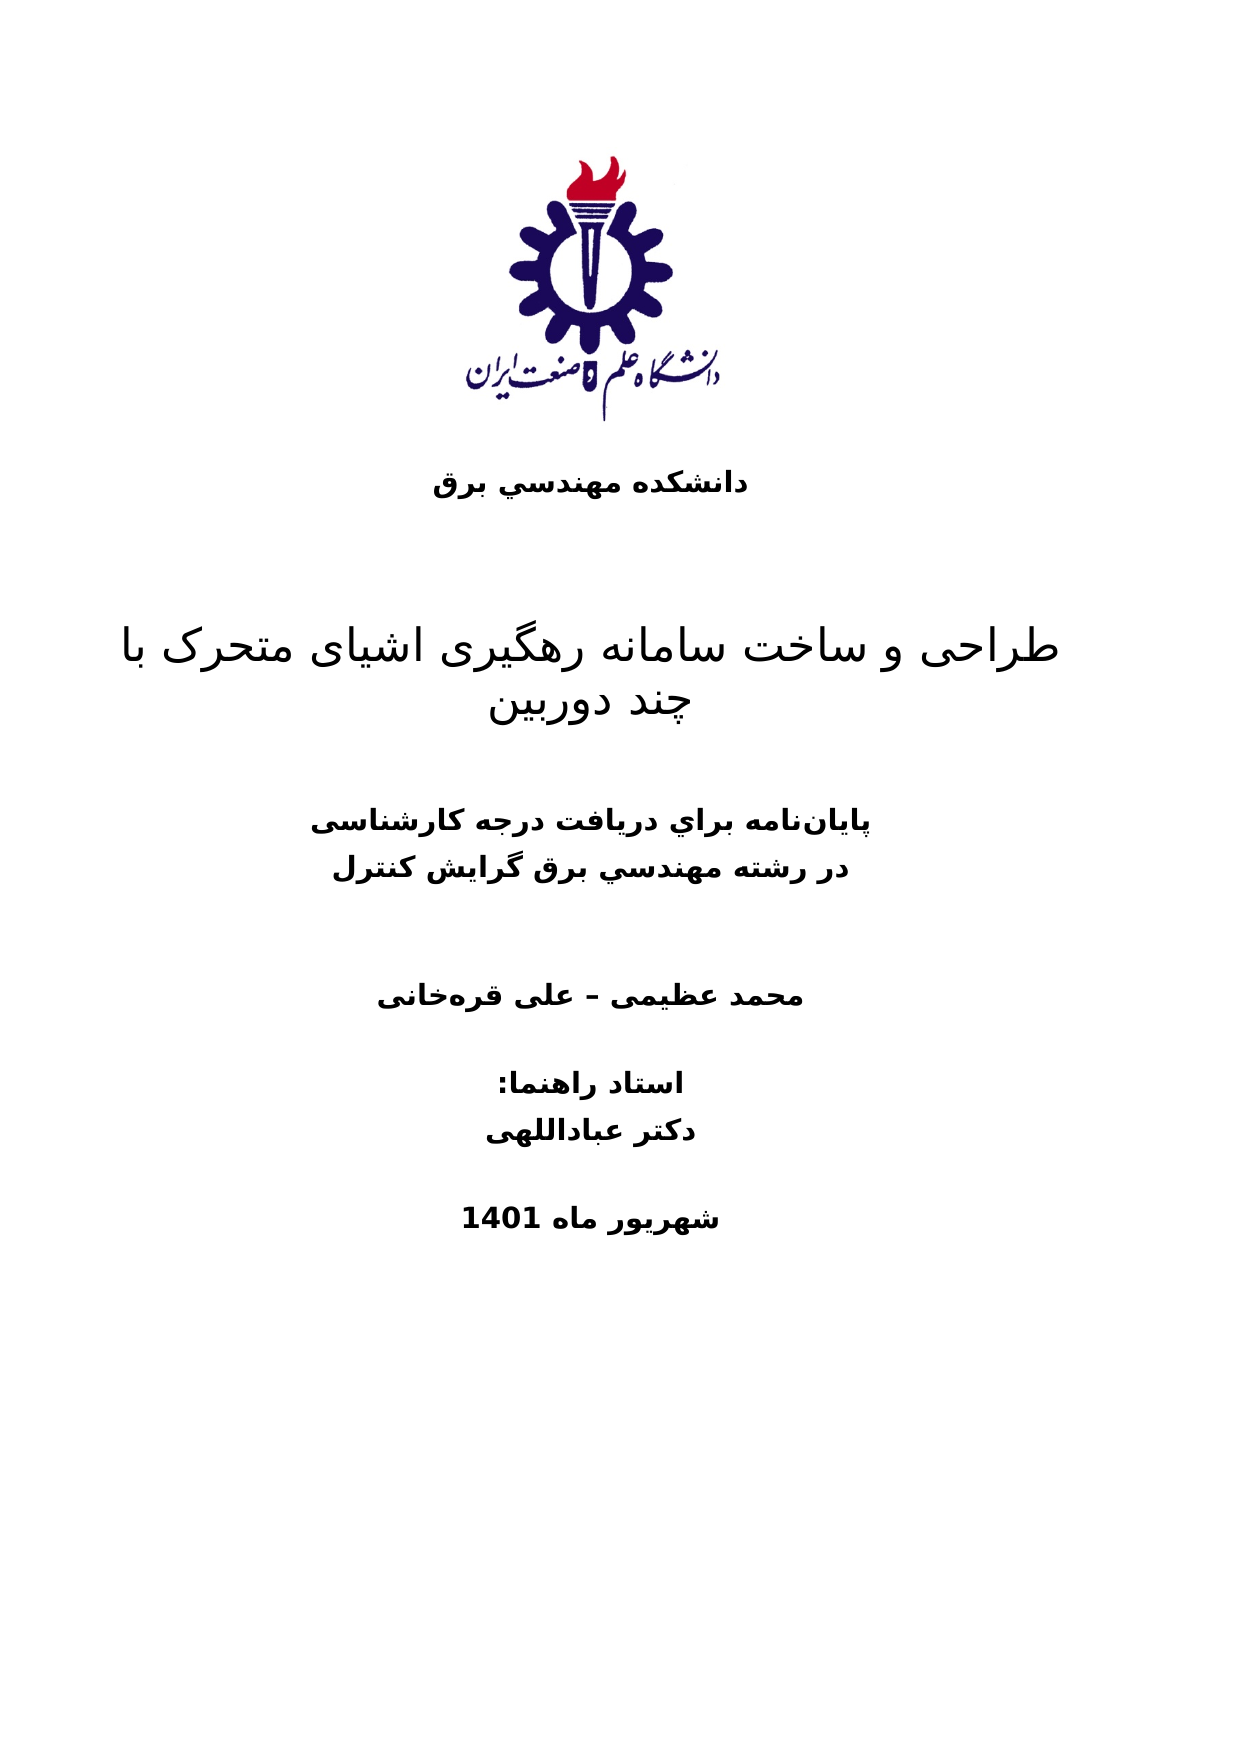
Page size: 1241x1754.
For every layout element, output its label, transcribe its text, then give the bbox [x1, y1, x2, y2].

picture [453, 147, 728, 428]
text دكتر عباداللهی [118, 1113, 1063, 1147]
text دانشكده مهندسي برق [118, 465, 1063, 499]
text استاد راهنما: [118, 1066, 1063, 1100]
text شهریور ماه 1401 [118, 1201, 1063, 1235]
text پايان‌نامه براي دريافت درجه کارشناسی [118, 803, 1063, 837]
text در رشته مهندسي برق گرايش کنترل [118, 850, 1063, 884]
text محمد عظیمی – علی قره‌خانی [118, 978, 1063, 1012]
